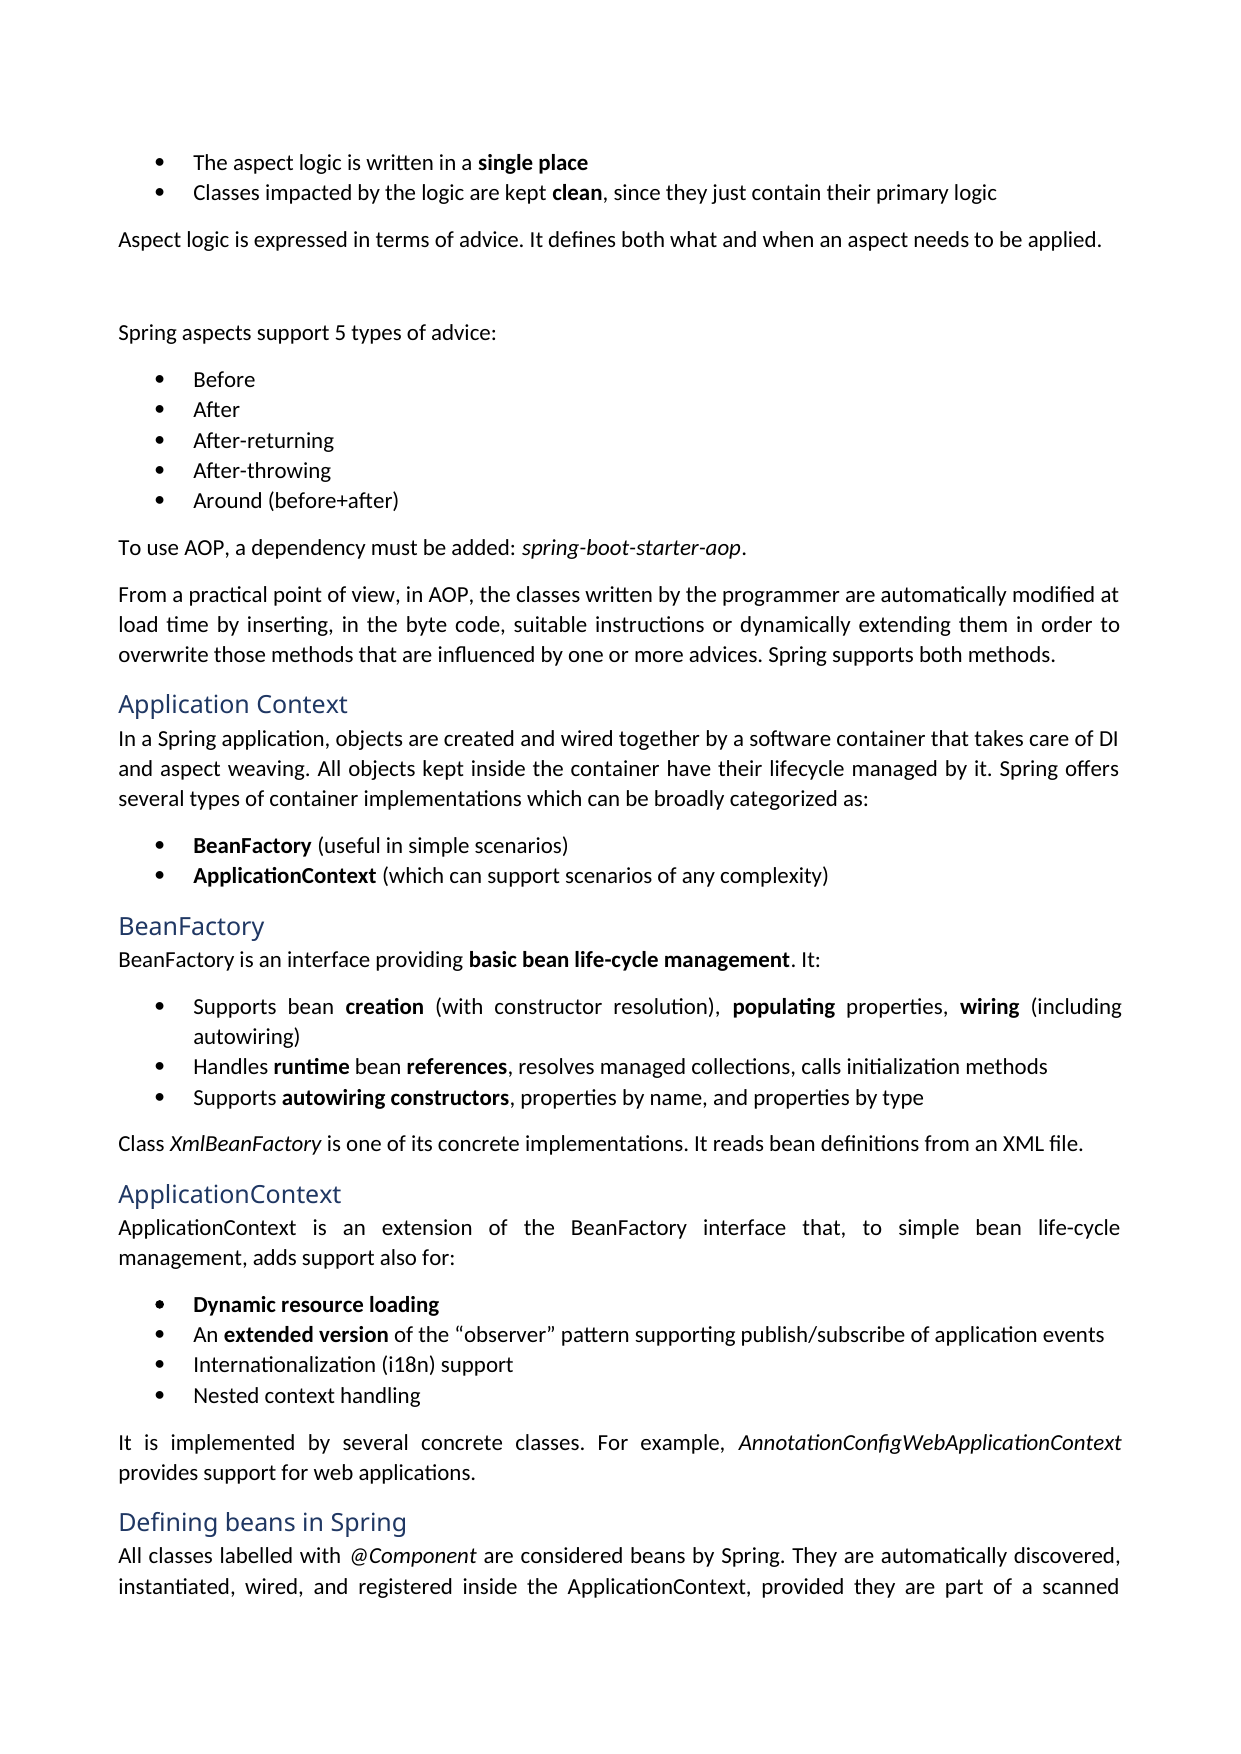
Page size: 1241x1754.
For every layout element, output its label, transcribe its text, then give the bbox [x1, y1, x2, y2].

list Classes impacted by the logic are kept clean, since they just contain their primary logic [156, 178, 1122, 206]
subtitle Application Context [118, 687, 1122, 721]
list Before [156, 365, 1122, 393]
text From a practical point of view, in AOP, the classes written by the programmer are automatically modified at load time by inserting, in the byte code, suitable instructions or dynamically extending them in order to overwrite those methods that are influenced by one or more advices. Spring supports both methods. [118, 580, 1122, 668]
text In a Spring application, objects are created and wired together by a software container that takes care of DI and aspect weaving. All objects kept inside the container have their lifecycle managed by it. Spring offers several types of container implementations which can be broadly categorized as: [118, 724, 1122, 812]
list After-throwing [156, 456, 1122, 484]
subtitle ApplicationContext [118, 1176, 1122, 1210]
text It is implemented by several concrete classes. For example, AnnotationConfigWebApplicationContext provides support for web applications. [118, 1428, 1122, 1486]
text To use AOP, a dependency must be added: spring-boot-starter-aop. [118, 533, 1122, 561]
list After-returning [156, 426, 1122, 454]
list Supports autowiring constructors, properties by name, and properties by type [156, 1083, 1122, 1111]
list Dynamic resource loading [156, 1290, 1122, 1318]
list After [156, 396, 1122, 423]
text Spring aspects support 5 types of advice: [118, 318, 1122, 346]
list Internationalization (i18n) support [156, 1351, 1122, 1379]
subtitle BeanFactory [118, 908, 1122, 942]
list Around (before+after) [156, 486, 1122, 514]
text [118, 1542, 1122, 1600]
list Handles runtime bean references, resolves managed collections, calls initialization methods [156, 1052, 1122, 1080]
text Class XmlBeanFactory is one of its concrete implementations. It reads bean definitions from an XML file. [118, 1129, 1122, 1157]
list The aspect logic is written in a single place [156, 148, 1122, 176]
list ApplicationContext (which can support scenarios of any complexity) [156, 861, 1122, 889]
text BeanFactory is an interface providing basic bean life-cycle management. It: [118, 945, 1122, 973]
text Aspect logic is expressed in terms of advice. It defines both what and when an aspect needs to be applied. [118, 225, 1122, 253]
list An extended version of the “observer” pattern supporting publish/subscribe of application events [156, 1320, 1122, 1348]
list BeanFactory (useful in simple scenarios) [156, 831, 1122, 859]
list Supports bean creation (with constructor resolution), populating properties, wiring (including autowiring) [156, 992, 1122, 1050]
list Nested context handling [156, 1381, 1122, 1409]
text ApplicationContext is an extension of the BeanFactory interface that, to simple bean life-cycle management, adds support also for: [118, 1213, 1122, 1271]
subtitle Defining beans in Spring [118, 1505, 1122, 1539]
